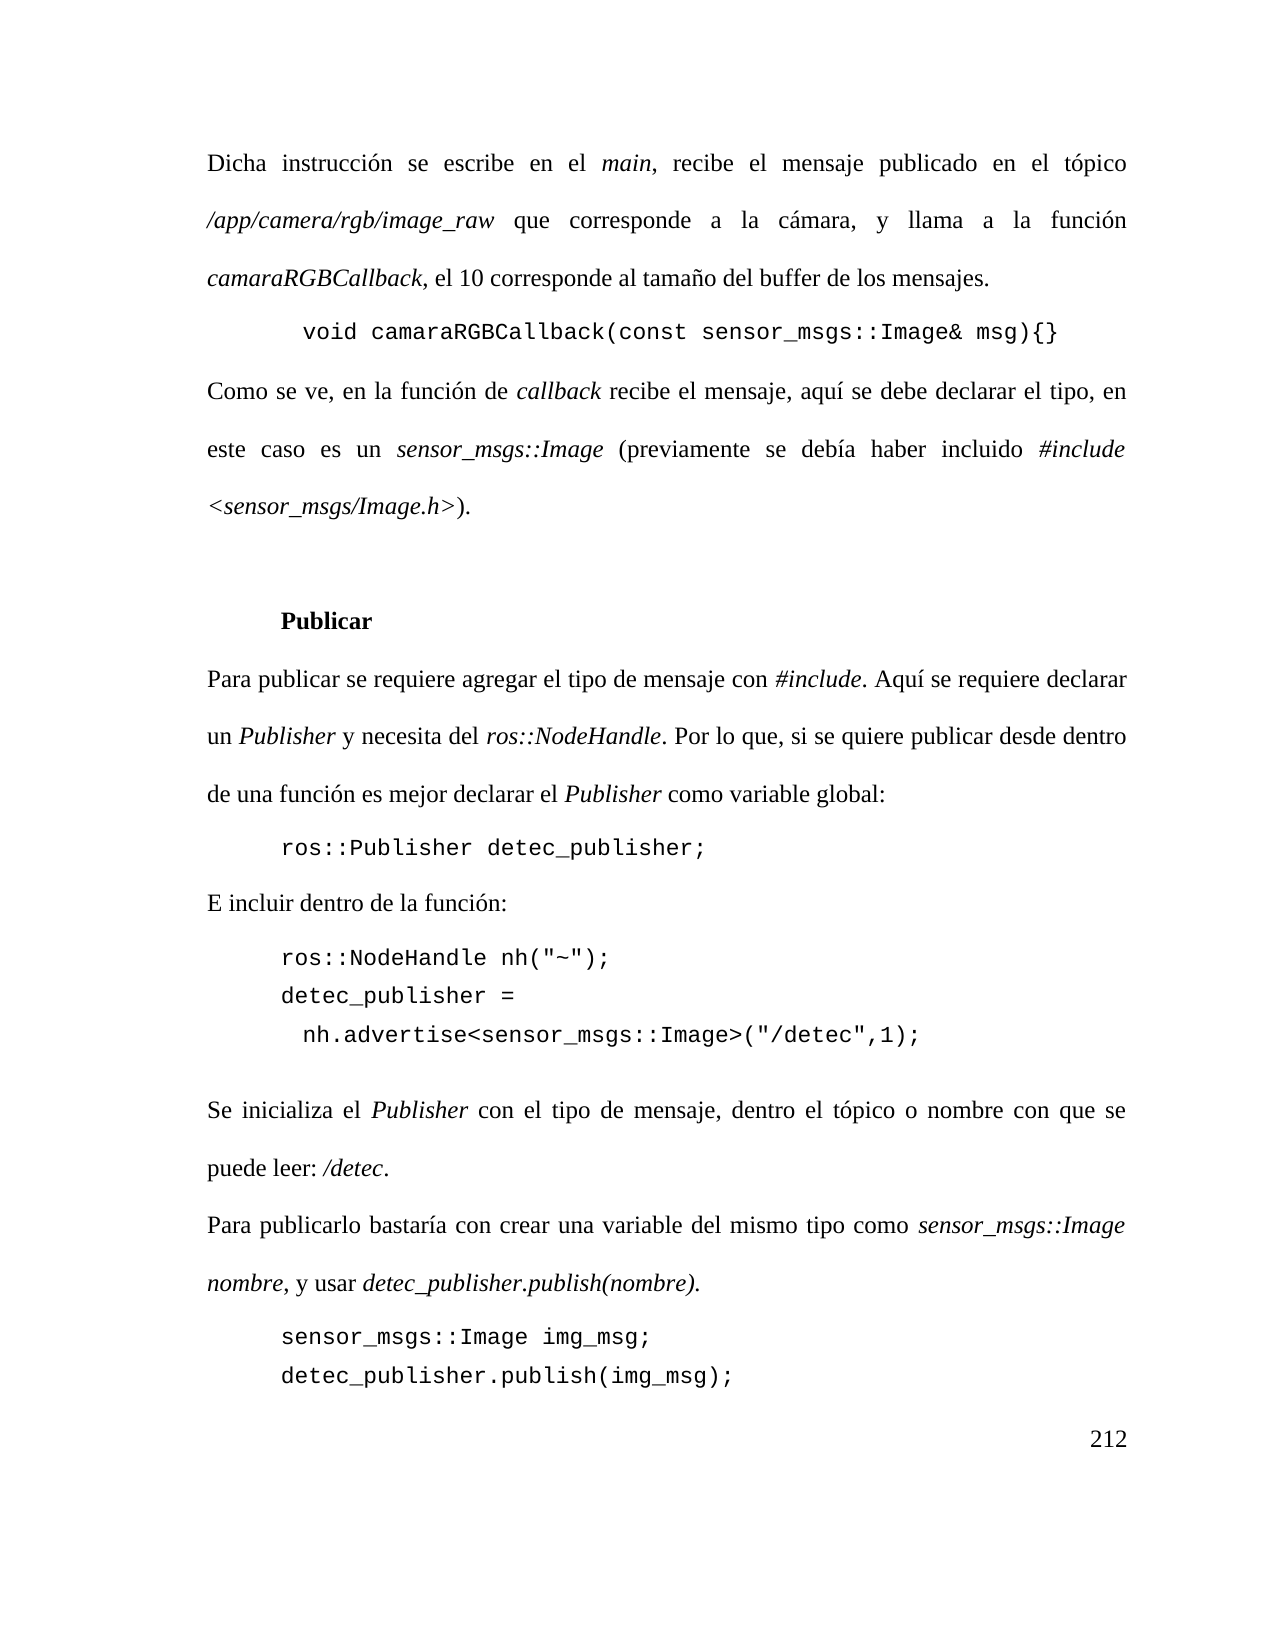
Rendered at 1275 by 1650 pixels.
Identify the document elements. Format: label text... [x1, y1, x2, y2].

text Publicar [207, 606, 1127, 635]
text Para publicar se requiere agregar el tipo de mensaje con #include. Aquí se requiere declarar un Publisher y necesita del ros::NodeHandle. Por lo que, si se quiere publicar desde dentro de una función es mejor declarar el Publisher como variable global: [207, 664, 1127, 808]
text detec_publisher = [281, 985, 1127, 1011]
text Para publicarlo bastaría con crear una variable del mismo tipo como sensor_msgs::Image nombre, y usar detec_publisher.publish(nombre). [207, 1210, 1127, 1297]
text void camaraRGBCallback(const sensor_msgs::Image& msg){} [207, 320, 1127, 346]
text E incluir dentro de la función: [207, 888, 1127, 917]
text Se inicializa el Publisher con el tipo de mensaje, dentro el tópico o nombre con que se puede leer: /detec. [207, 1095, 1127, 1182]
text ros::NodeHandle nh("~"); [281, 946, 1127, 972]
text Como se ve, en la función de callback recibe el mensaje, aquí se debe declarar el tipo, en este caso es un sensor_msgs::Image (previamente se debía haber incluido #include <sensor_msgs/Image.h>). [207, 376, 1127, 520]
text nh.advertise<sensor_msgs::Image>("/detec",1); [281, 1023, 1127, 1049]
text ros::Publisher detec_publisher; [207, 836, 1127, 862]
text detec_publisher.publish(img_msg); [281, 1364, 1127, 1390]
text Dicha instrucción se escribe en el main, recibe el mensaje publicado en el tópico /app/camera/rgb/image_raw que corresponde a la cámara, y llama a la función camaraRGBCallback, el 10 corresponde al tamaño del buffer de los mensajes. [207, 148, 1127, 291]
text sensor_msgs::Image img_msg; [281, 1325, 1127, 1351]
